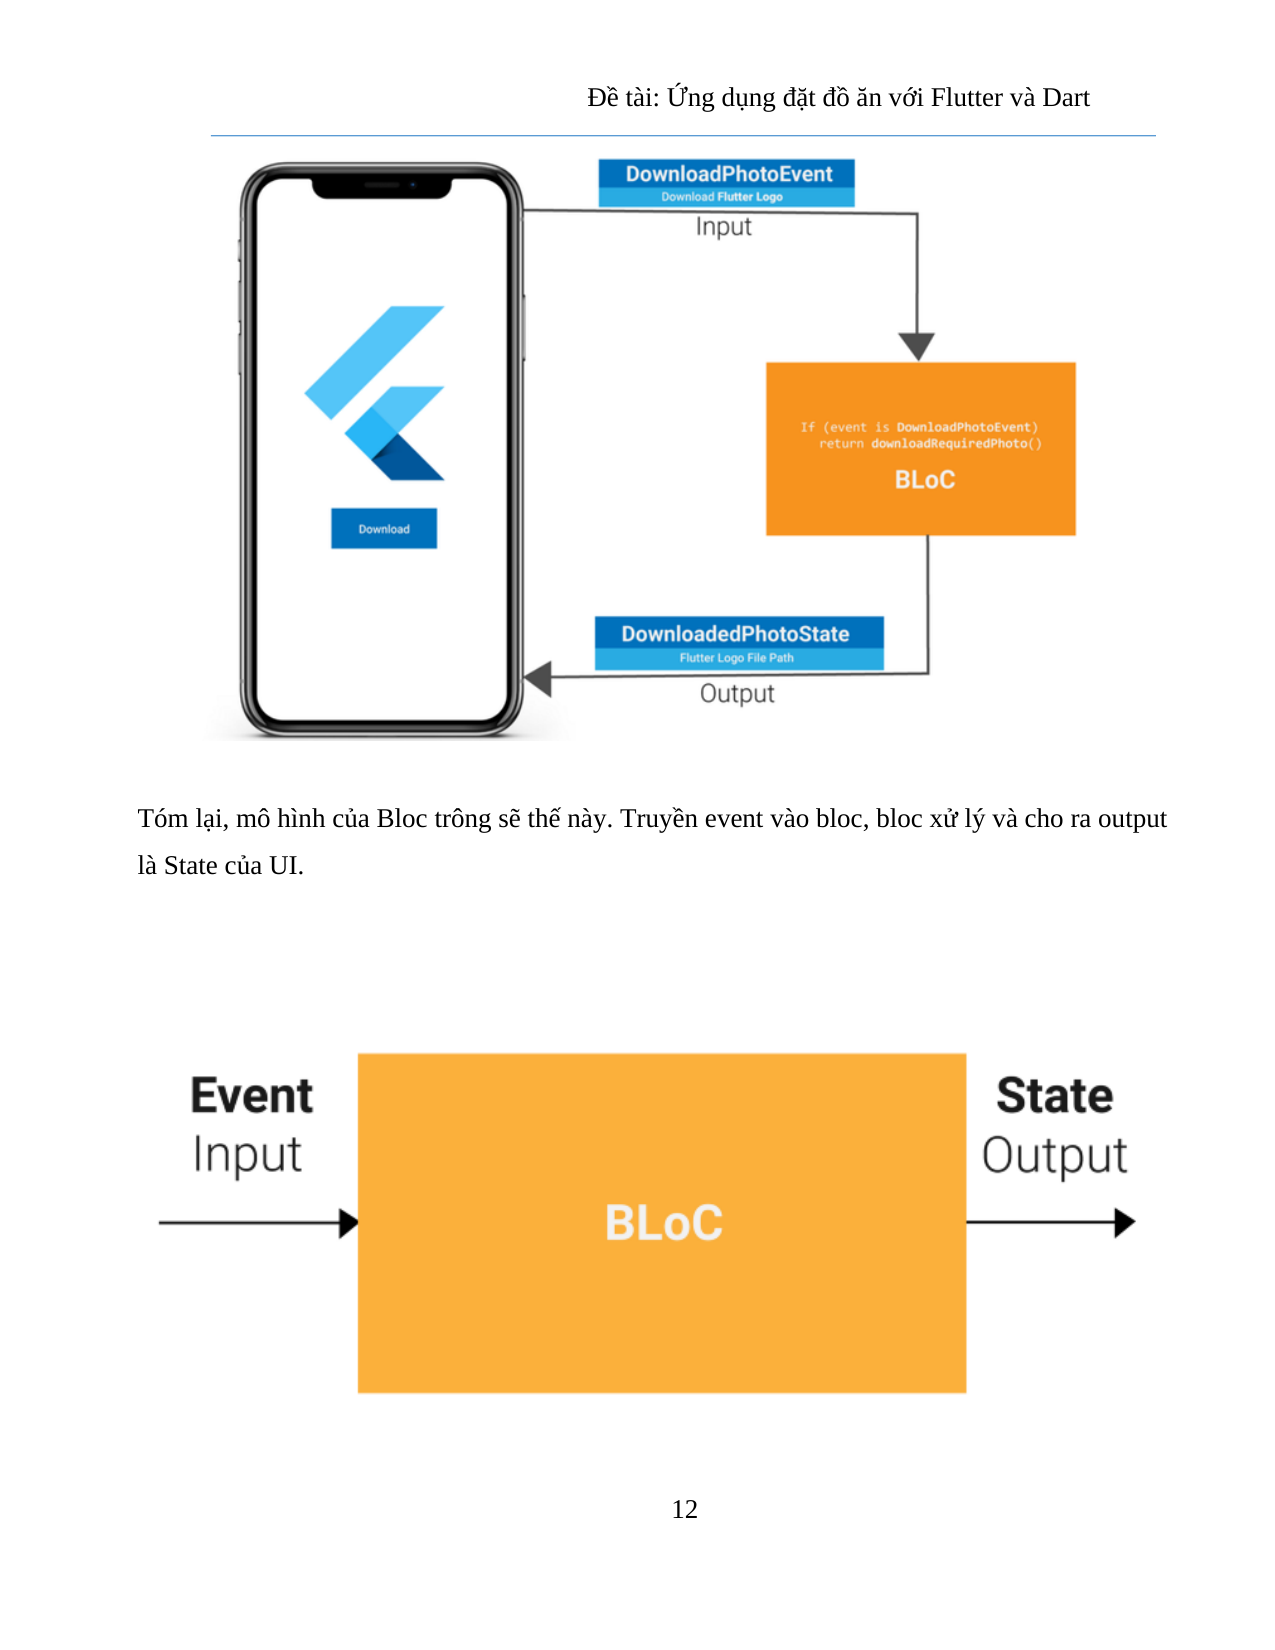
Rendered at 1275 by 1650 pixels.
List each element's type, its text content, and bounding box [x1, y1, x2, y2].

picture [137, 156, 1175, 741]
picture [137, 1007, 1175, 1445]
text Tóm lại, mô hình của Bloc trông sẽ thế này. Truyền event vào bloc, bloc xử lý và cho ra output là State của UI. [137, 802, 1175, 880]
